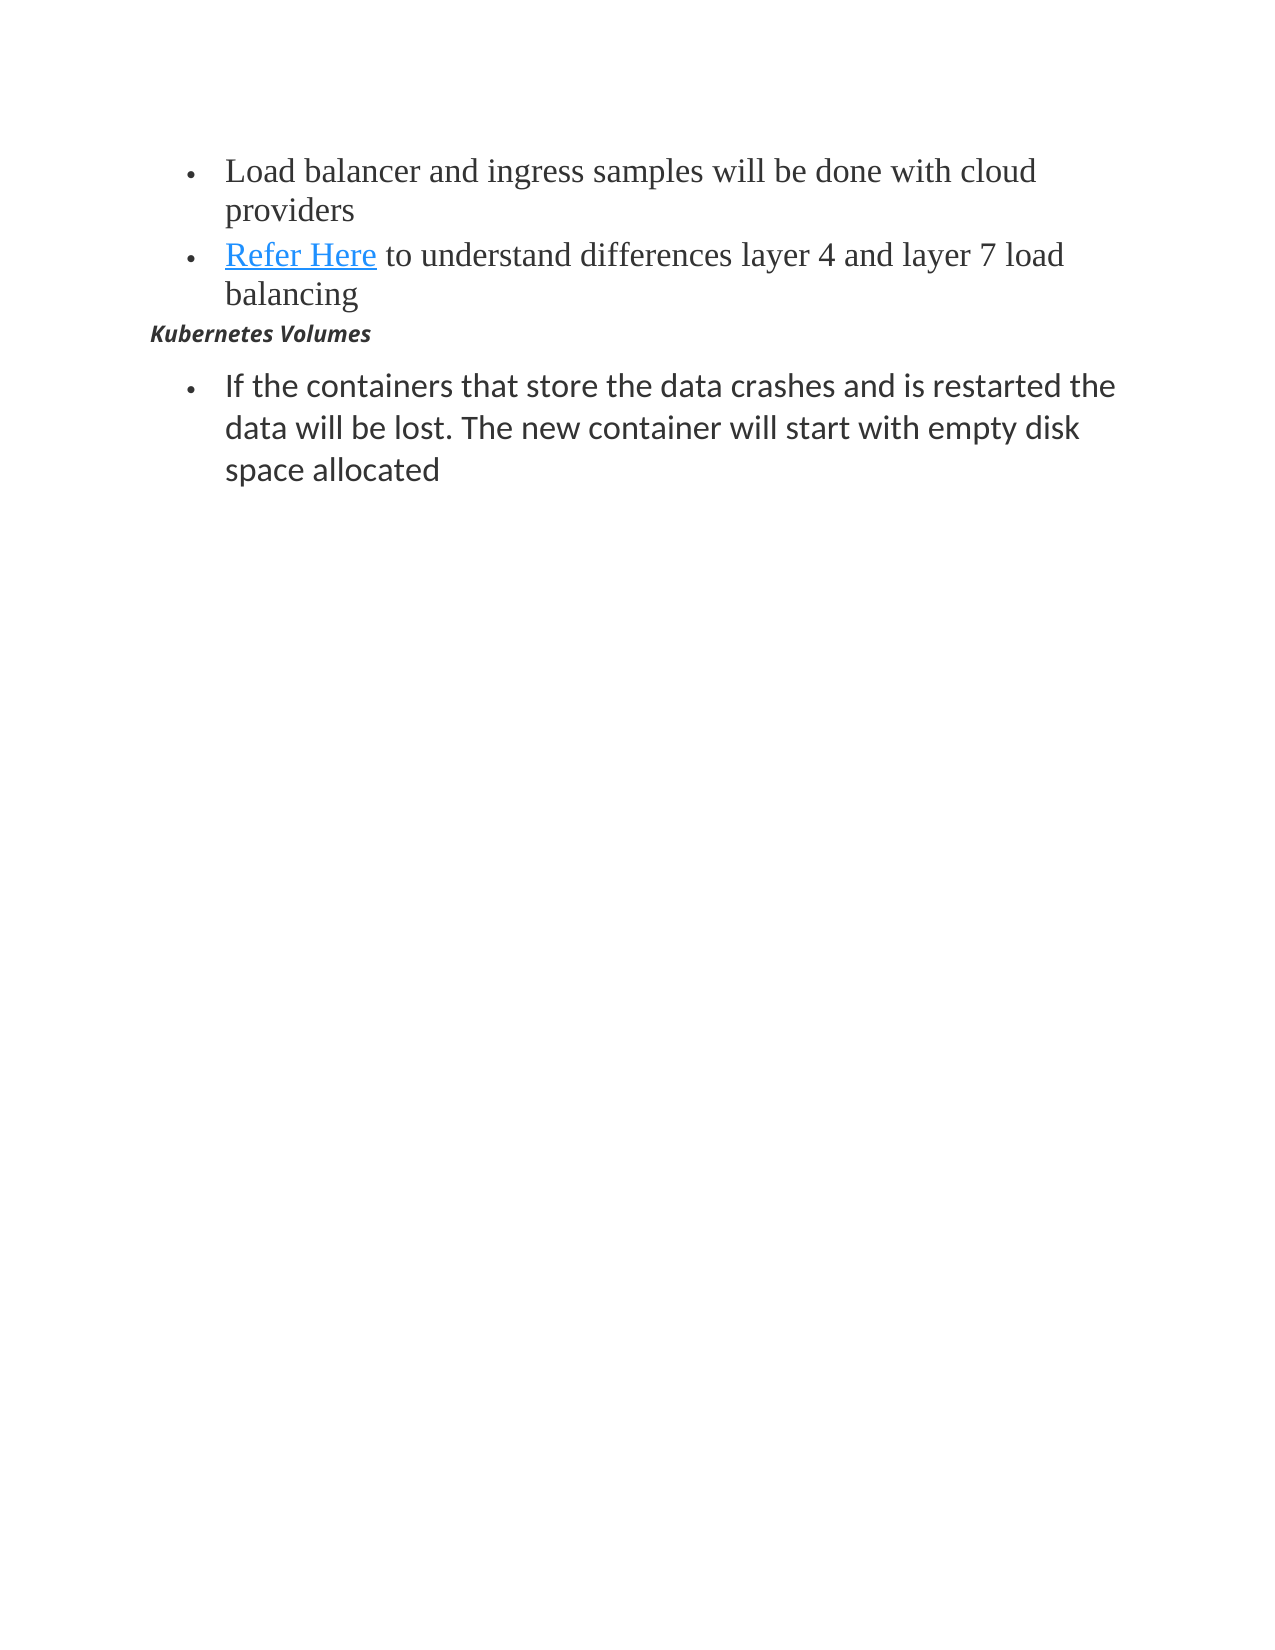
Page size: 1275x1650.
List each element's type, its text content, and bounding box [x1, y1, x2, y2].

list Refer Here to understand differences layer 4 and layer 7 load balancing [187, 234, 1125, 313]
list Load balancer and ingress samples will be done with cloud providers [187, 150, 1125, 229]
list If the containers that store the data crashes and is restarted the data will be lost. The new container will start with empty disk space allocated [187, 364, 1125, 490]
subtitle Kubernetes Volumes [150, 318, 1125, 349]
